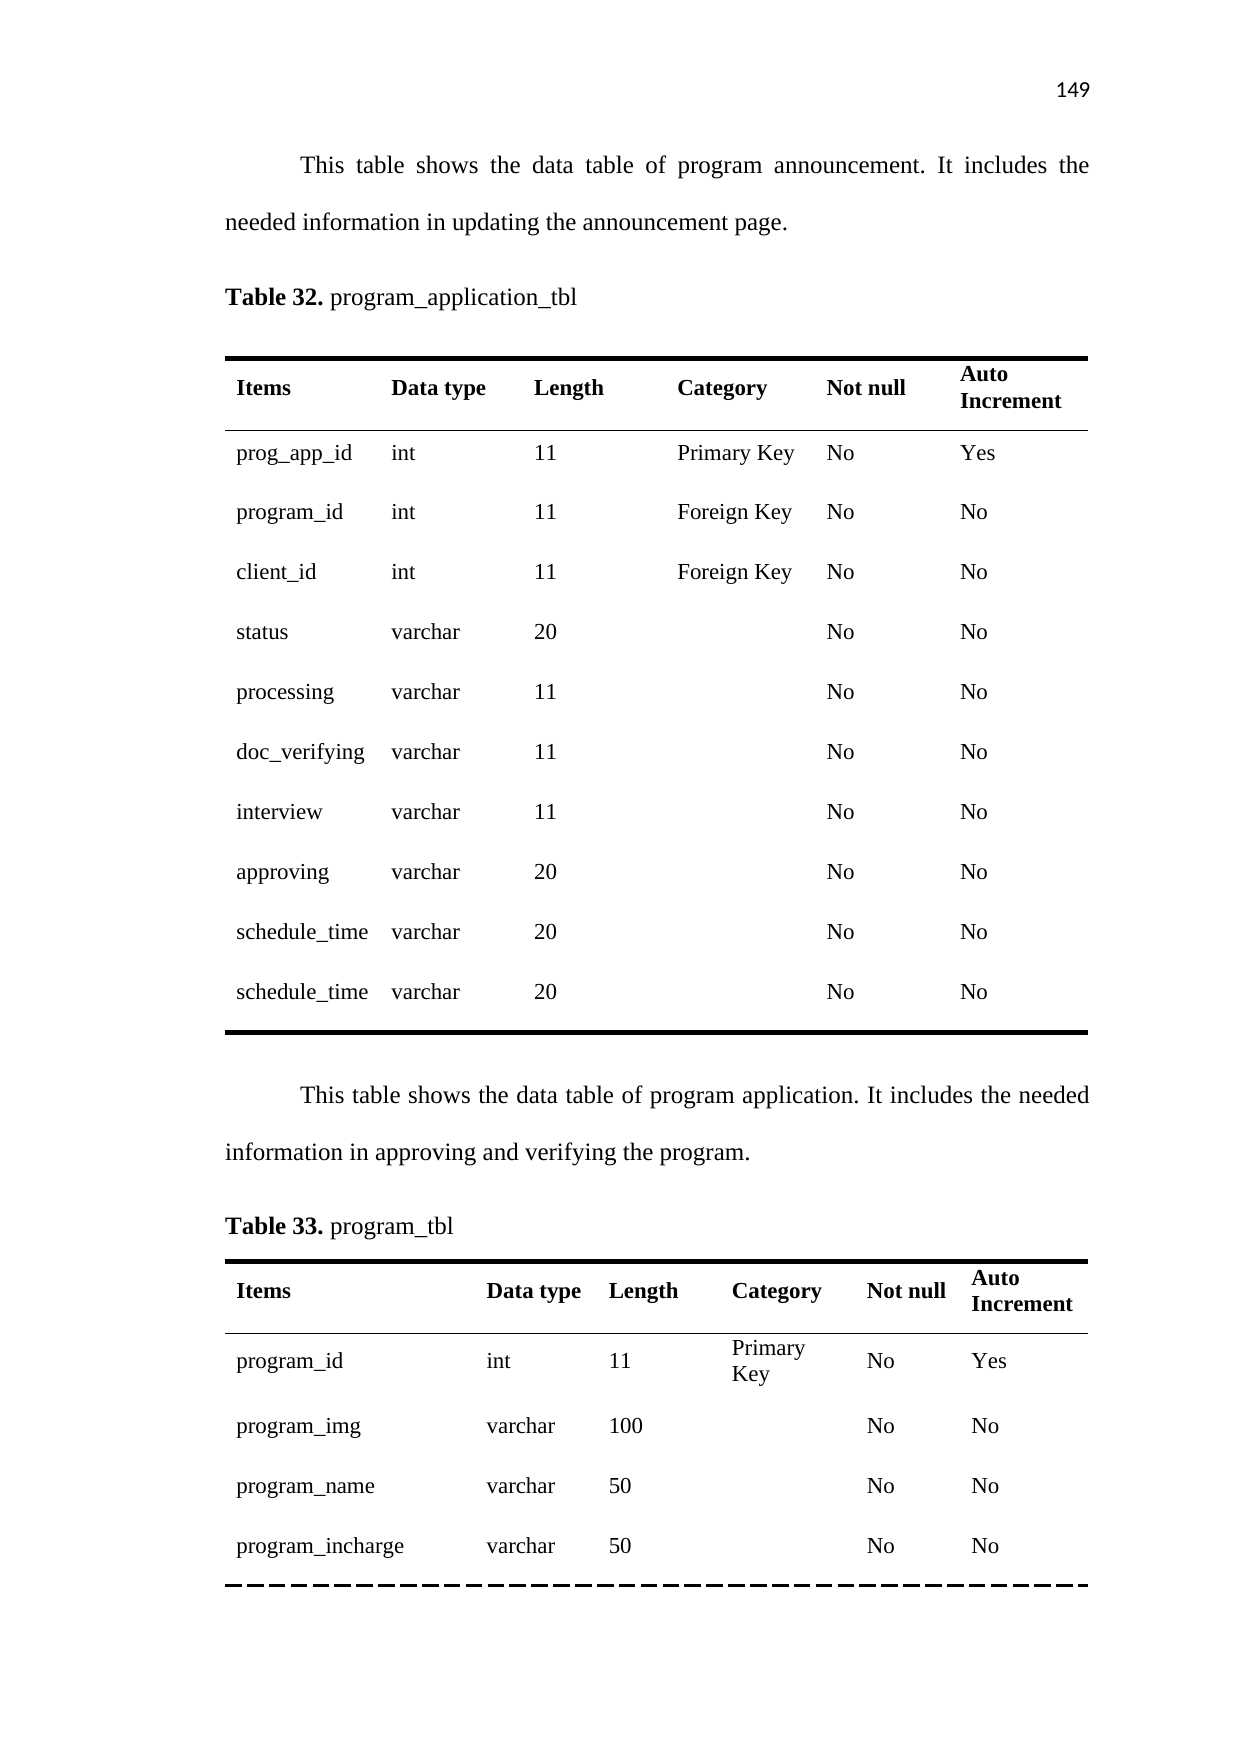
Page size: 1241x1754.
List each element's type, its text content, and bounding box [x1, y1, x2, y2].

text This table shows the data table of program application. It includes the needed information in approving and verifying the program. [225, 1080, 1090, 1166]
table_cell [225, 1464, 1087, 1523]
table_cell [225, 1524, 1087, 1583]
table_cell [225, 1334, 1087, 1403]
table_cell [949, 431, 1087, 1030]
text This table shows the data table of program announcement. It includes the needed information in updating the announcement page. [225, 150, 1090, 236]
text Table 33. program_tbl [225, 1211, 1090, 1240]
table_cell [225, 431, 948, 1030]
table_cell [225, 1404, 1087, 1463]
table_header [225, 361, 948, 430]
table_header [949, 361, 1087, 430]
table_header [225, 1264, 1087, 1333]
text Table 32. program_application_tbl [225, 282, 1090, 310]
